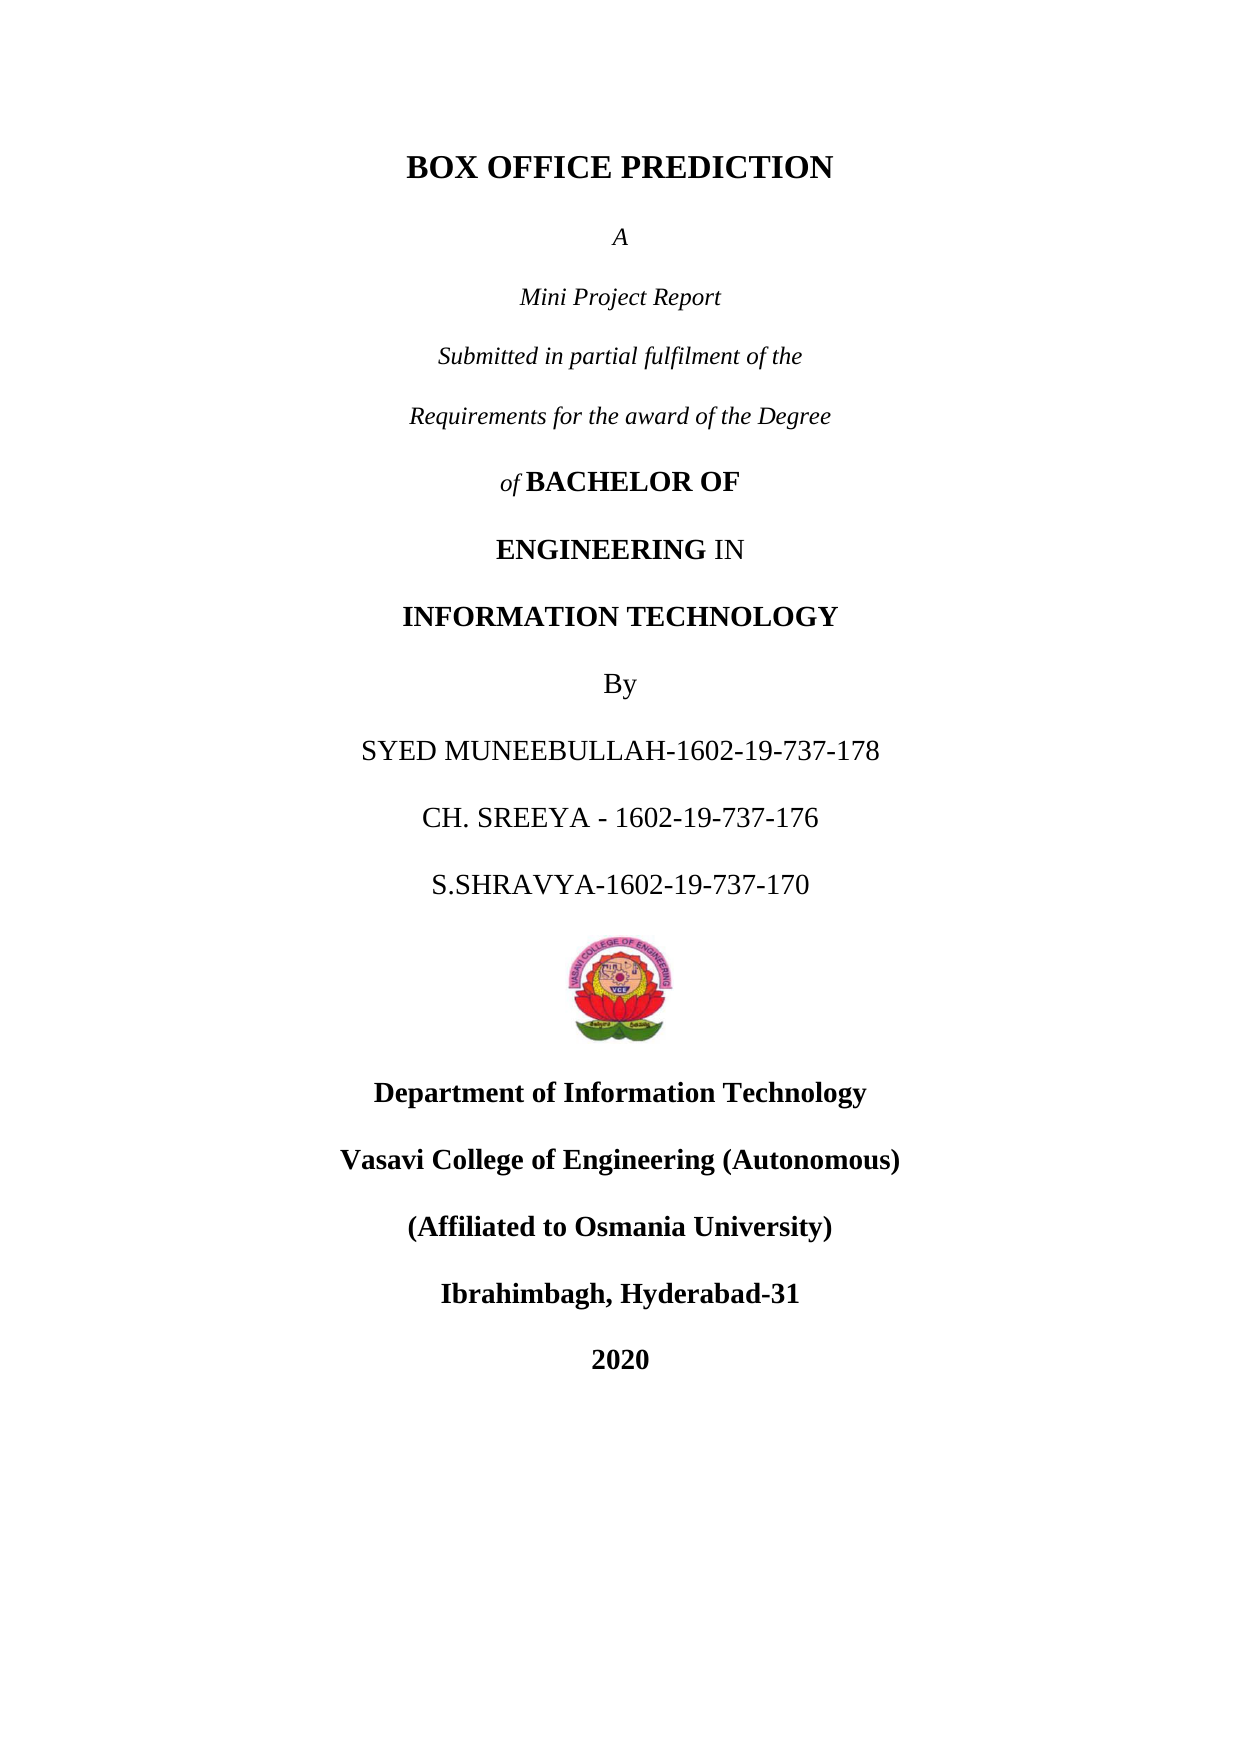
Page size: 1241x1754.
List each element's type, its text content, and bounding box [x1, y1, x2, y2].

text SYED MUNEEBULLAH-1602-19-737-178 CH. SREEYA - 1602-19-737-176 S.SHRAVYA-1602-19-737-170 [360, 733, 880, 901]
text 2020 [396, 1343, 844, 1376]
text Mini Project Report Submitted in partial fulfilment of the [438, 282, 804, 370]
text Requirements for the award of the Degree of BACHELOR OF ENGINEERING IN [396, 401, 844, 566]
subtitle BOX OFFICE PREDICTION [396, 148, 844, 186]
text A [138, 222, 1103, 250]
picture [565, 935, 674, 1044]
subtitle Department of Information Technology Vasavi College of Engineering (Autonomous) (Affiliated to Osmania University) Ibrahimbagh, Hyderabad-31 [340, 1075, 901, 1310]
subtitle INFORMATION TECHNOLOGY [396, 600, 844, 633]
text By [396, 666, 844, 700]
